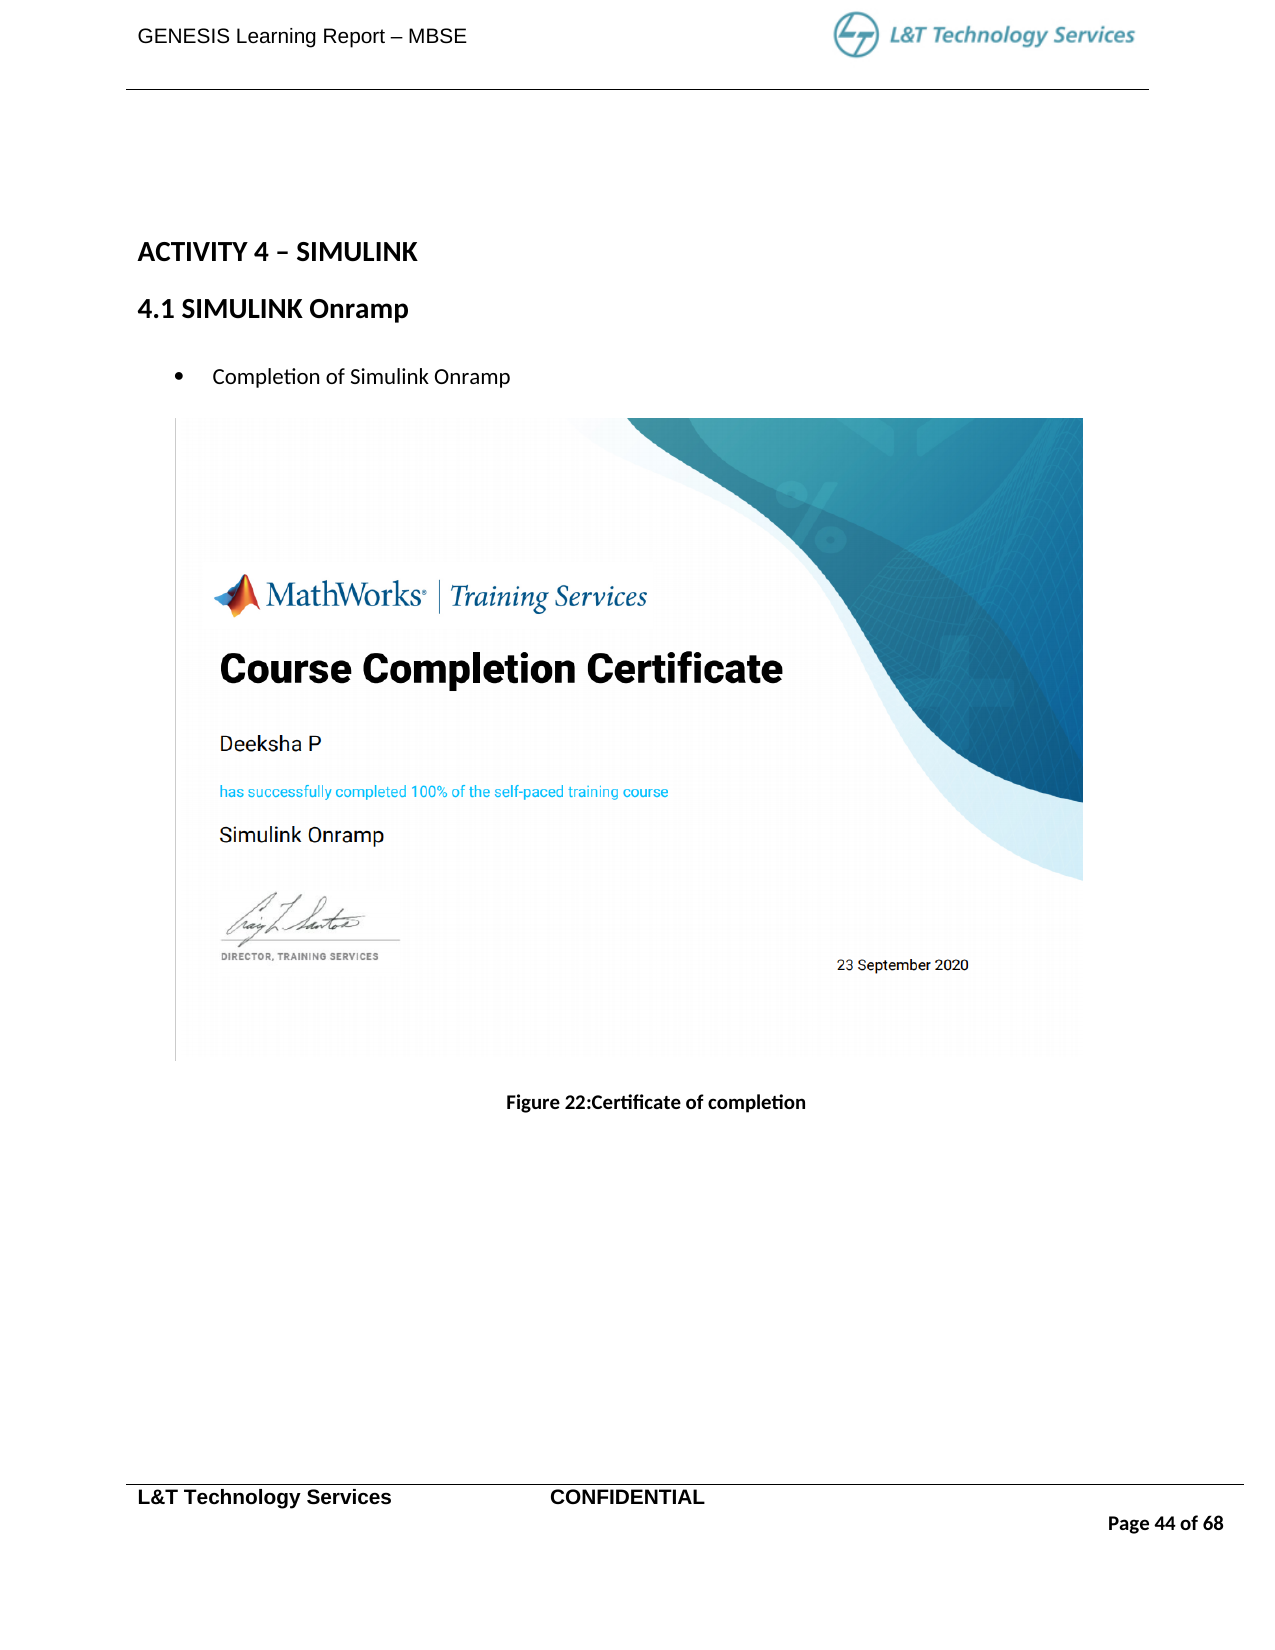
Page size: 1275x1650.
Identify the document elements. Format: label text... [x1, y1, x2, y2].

list Completion of Simulink Onramp [175, 362, 1137, 390]
subtitle ACTIVITY 4 – SIMULINK [137, 233, 1137, 269]
subtitle 4.1 SIMULINK Onramp [137, 290, 1137, 326]
text Figure 22:Certificate of completion [137, 1089, 1137, 1114]
picture [175, 418, 1086, 1061]
